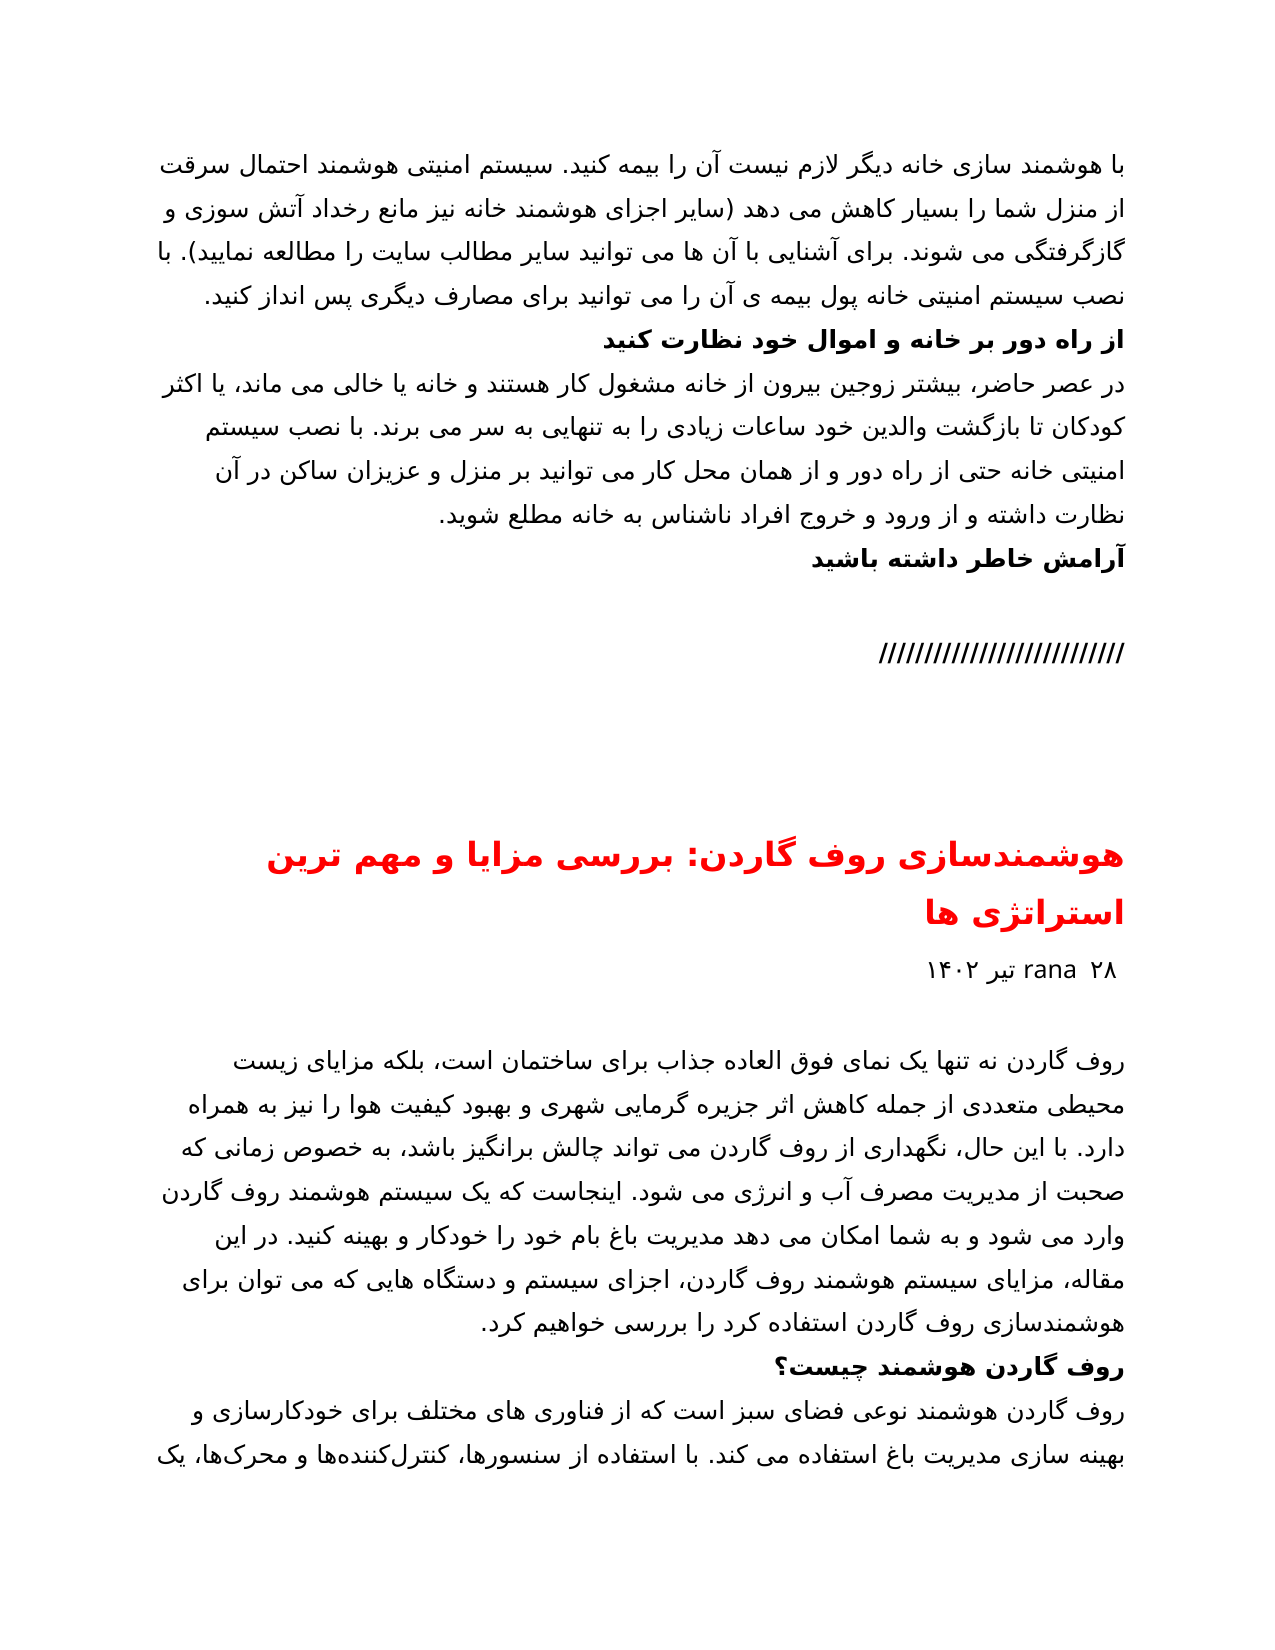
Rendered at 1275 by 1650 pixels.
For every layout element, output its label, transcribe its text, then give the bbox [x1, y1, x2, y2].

text روف گاردن هوشمند چیست؟ [150, 1352, 1125, 1381]
text آرامش خاطر داشته باشید [150, 544, 1125, 573]
text rana ۲۸ تیر ۱۴۰۲ [150, 952, 1125, 986]
text هوشمندسازی روف گاردن: بررسی مزایا و مهم ترین استراتژی ها [150, 835, 1125, 932]
text از راه دور بر خانه و اموال خود نظارت کنید [150, 325, 1125, 354]
text با هوشمند سازی خانه دیگر لازم نیست آن را بیمه کنید. سیستم امنیتی هوشمند احتمال سرقت از منزل شما را بسیار کاهش می دهد (سایر اجزای هوشمند خانه نیز مانع رخداد آتش سوزی و گازگرفتگی می شوند. برای آشنایی با آن ها می توانید سایر مطالب سایت را مطالعه نمایید). با نصب سیستم امنیتی خانه پول بیمه ی آن را می توانید برای مصارف دیگری پس انداز کنید. [150, 150, 1125, 310]
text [150, 1396, 1125, 1469]
text روف گاردن نه تنها یک نمای فوق العاده جذاب برای ساختمان است، بلکه مزایای زیست محیطی متعددی از جمله کاهش اثر جزیره گرمایی شهری و بهبود کیفیت هوا را نیز به همراه دارد. با این حال، نگهداری از روف گاردن می تواند چالش برانگیز باشد، به خصوص زمانی که صحبت از مدیریت مصرف آب و انرژی می شود. اینجاست که یک سیستم هوشمند روف گاردن وارد می شود و به شما امکان می دهد مدیریت باغ بام خود را خودکار و بهینه کنید. در این مقاله، مزایای سیستم هوشمند روف گاردن، اجزای سیستم و دستگاه هایی که می توان برای هوشمندسازی روف گاردن استفاده کرد را بررسی خواهیم کرد. [150, 1046, 1125, 1338]
text در عصر حاضر، بیشتر زوجین بیرون از خانه مشغول کار هستند و خانه یا خالی می ماند، یا اکثر کودکان تا بازگشت والدین خود ساعات زیادی را به تنهایی به سر می برند. با نصب سیستم امنیتی خانه حتی از راه دور و از همان محل کار می توانید بر منزل و عزیزان ساکن در آن نظارت داشته و از ورود و خروج افراد ناشناس به خانه مطلع شوید. [150, 369, 1125, 529]
text /////////////////////////// [150, 638, 1125, 668]
